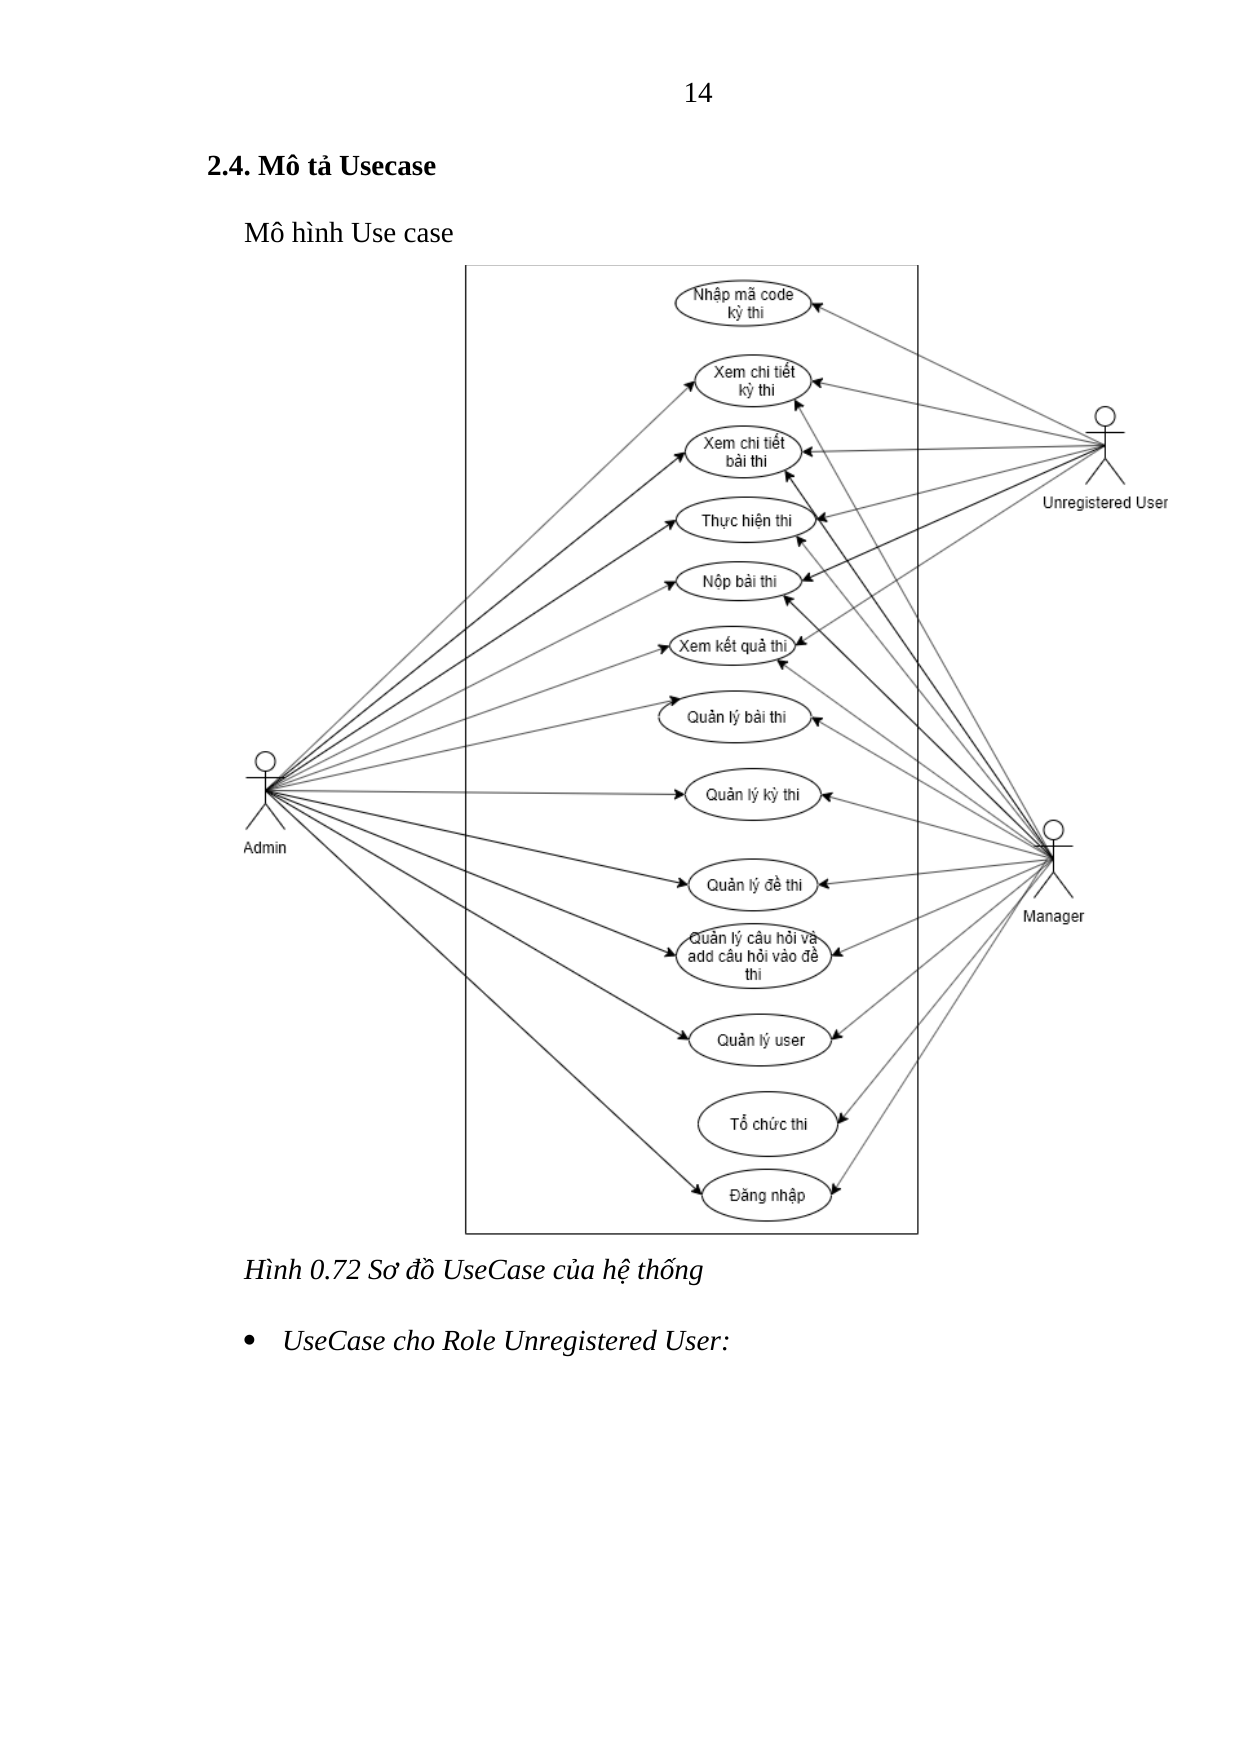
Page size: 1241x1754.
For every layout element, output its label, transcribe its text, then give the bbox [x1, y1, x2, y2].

subtitle 2.4. Mô tả Usecase [207, 148, 1152, 181]
list UseCase cho Role Unregistered User: [244, 1323, 1152, 1357]
picture [243, 265, 1168, 1236]
text Mô hình Use case [207, 215, 1152, 248]
